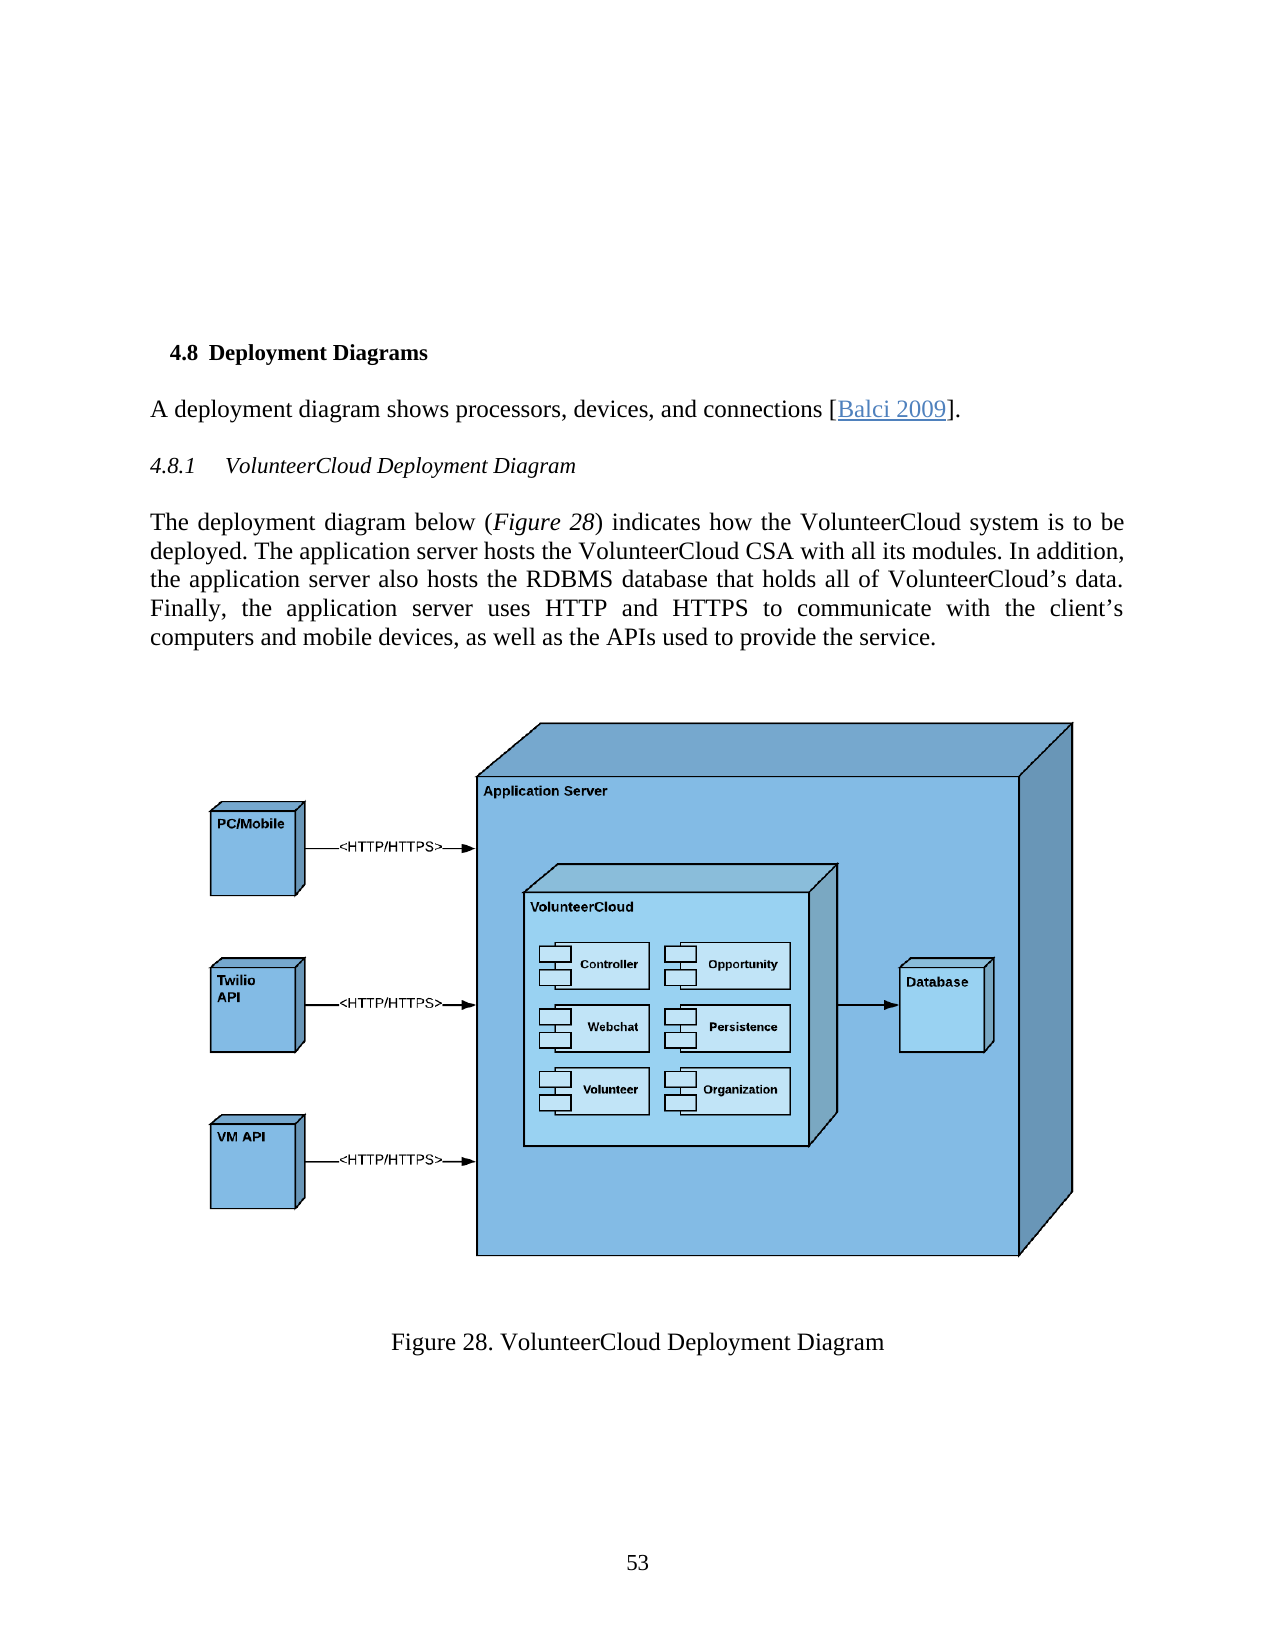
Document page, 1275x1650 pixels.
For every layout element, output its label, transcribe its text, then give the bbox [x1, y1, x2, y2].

subtitle Deployment Diagrams [169, 339, 1125, 366]
picture [150, 679, 1132, 1299]
text Figure 28. VolunteerCloud Deployment Diagram [150, 1327, 1125, 1356]
text A deployment diagram shows processors, devices, and connections [Balci 2009]. [150, 394, 1125, 423]
text The deployment diagram below (Figure 28) indicates how the VolunteerCloud system is to be deployed. The application server hosts the VolunteerCloud CSA with all its modules. In addition, the application server also hosts the RDBMS database that holds all of VolunteerCloud’s data. Finally, the application server uses HTTP and HTTPS to communicate with the client’s computers and mobile devices, as well as the APIs used to provide the service. [150, 507, 1125, 651]
subtitle VolunteerCloud Deployment Diagram [150, 452, 1125, 478]
